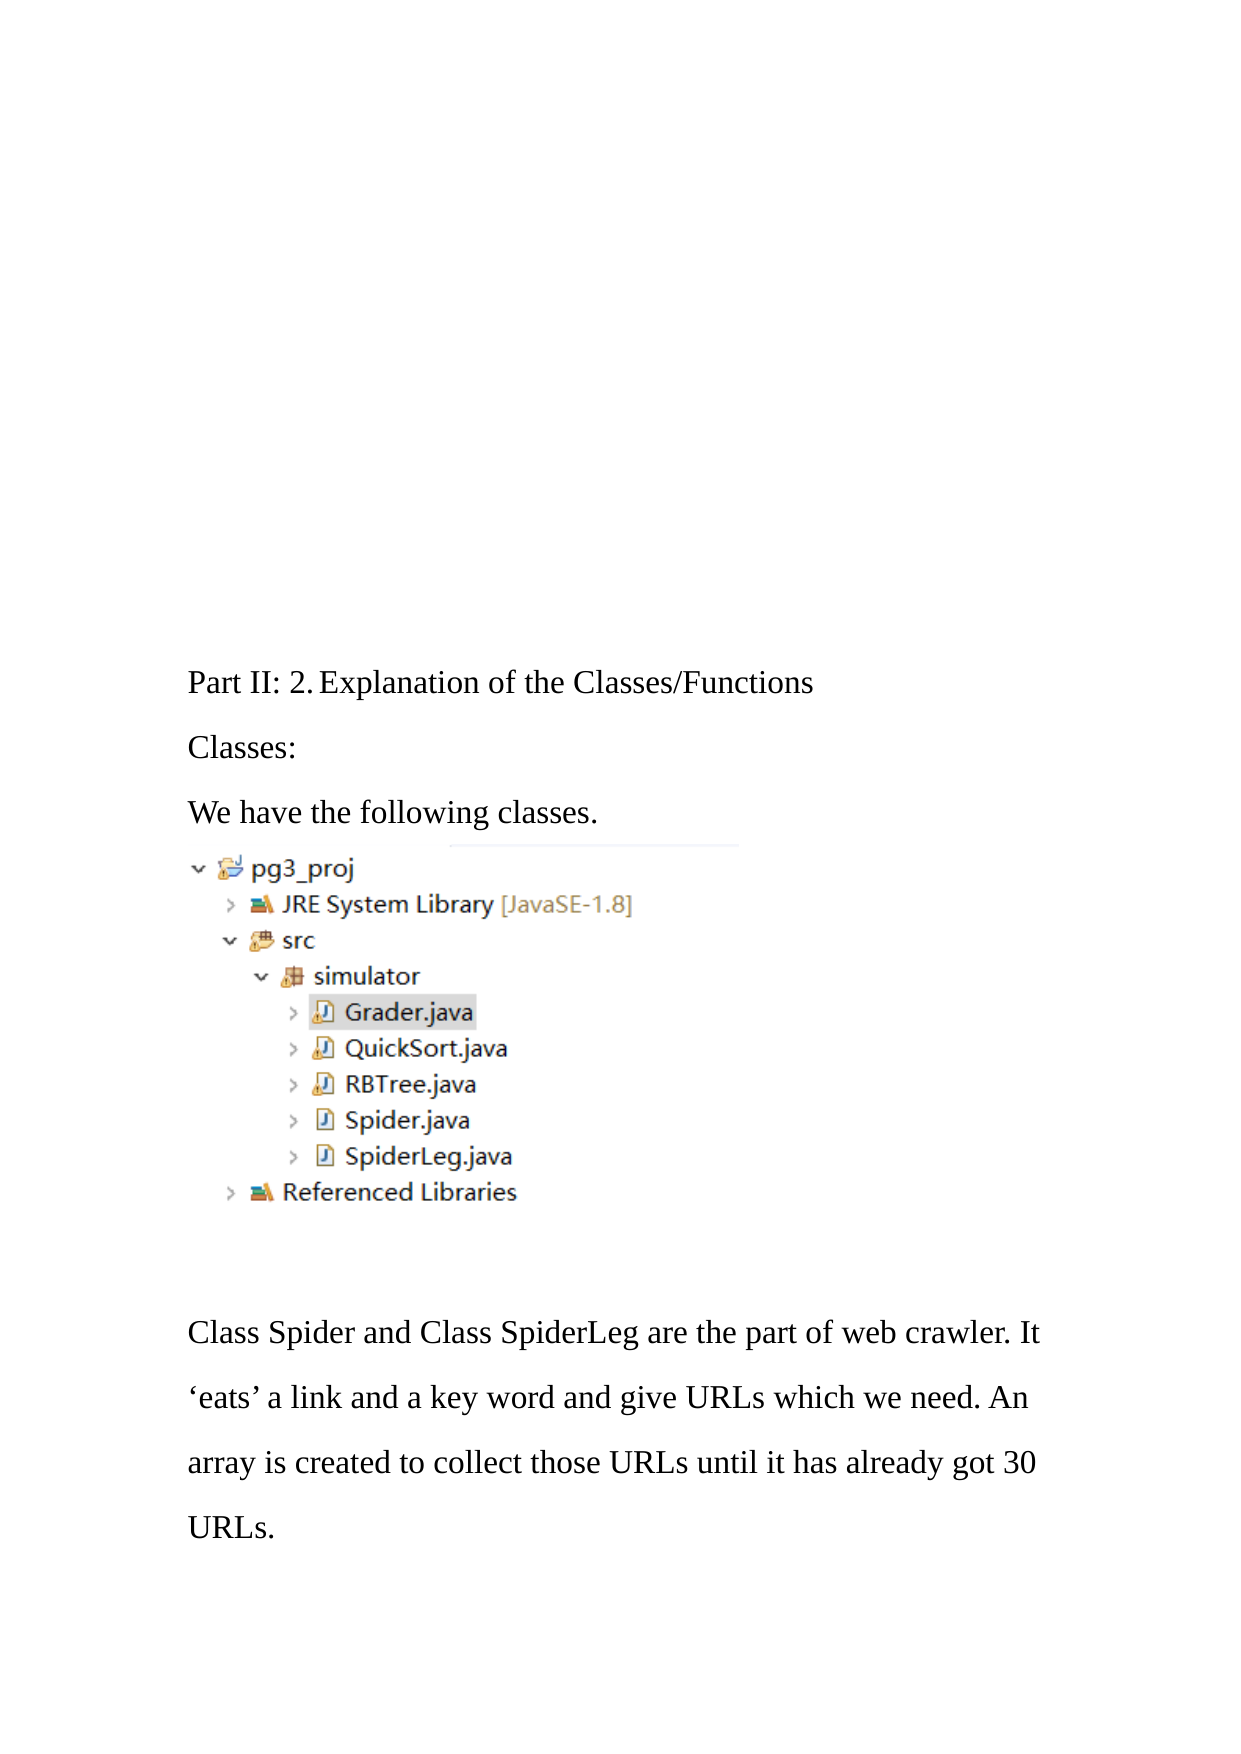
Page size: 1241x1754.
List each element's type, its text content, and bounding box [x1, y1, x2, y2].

text Classes: [187, 714, 1053, 779]
text Class Spider and Class SpiderLeg are the part of web crawler. It ‘eats’ a link and a key word and give URLs which we need. An array is created to collect those URLs until it has already got 30 URLs. [187, 1299, 1053, 1559]
text Part II: 2. Explanation of the Classes/Functions [187, 649, 1053, 714]
picture [187, 844, 739, 1276]
text We have the following classes. [187, 779, 1053, 844]
